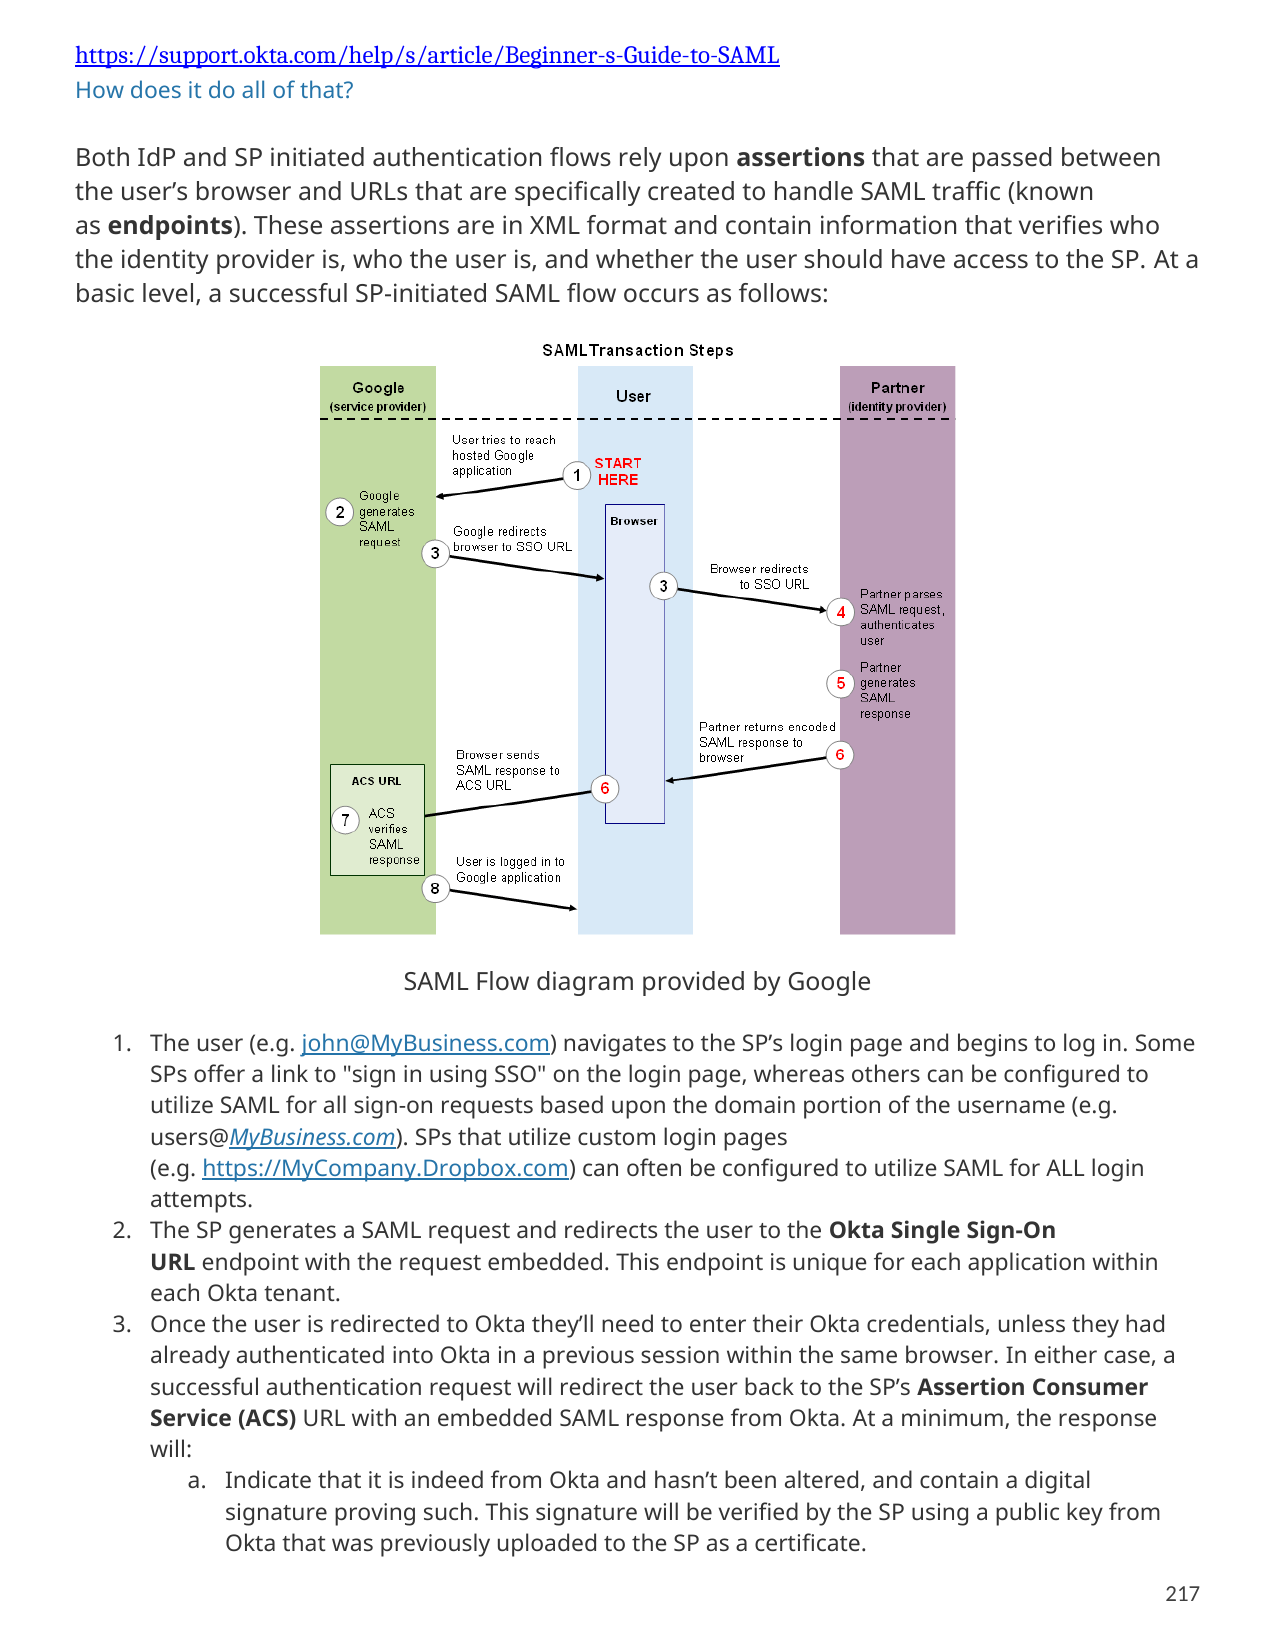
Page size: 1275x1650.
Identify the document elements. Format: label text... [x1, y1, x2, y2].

list The SP generates a SAML request and redirects the user to the Okta Single Sign-On URL endpoint with the request embedded. This endpoint is unique for each application within each Okta tenant. [112, 1214, 1200, 1308]
picture [319, 338, 956, 935]
subtitle https://support.okta.com/help/s/article/Beginner-s-Guide-to-SAML [75, 41, 1200, 70]
list Once the user is redirected to Okta they’ll need to enter their Okta credentials, unless they had already authenticated into Okta in a previous session within the same browser. In either case, a successful authentication request will redirect the user back to the SP’s Assertion Consumer Service (ACS) URL with an embedded SAML response from Okta. At a minimum, the response will: [112, 1308, 1200, 1464]
text Both IdP and SP initiated authentication flows rely upon assertions that are passed between the user’s browser and URLs that are specifically created to handle SAML traffic (known as endpoints). These assertions are in XML format and contain information that verifies who the identity provider is, who the user is, and whether the user should have access to the SP. At a basic level, a successful SP-initiated SAML flow occurs as follows: [75, 139, 1200, 310]
list The user (e.g. john@MyBusiness.com) navigates to the SP’s login page and begins to log in. Some SPs offer a link to "sign in using SSO" on the login page, whereas others can be configured to utilize SAML for all sign-on requests based upon the domain portion of the username (e.g. users@MyBusiness.com). SPs that utilize custom login pages (e.g. https://MyCompany.Dropbox.com) can often be configured to utilize SAML for ALL login attempts. [112, 1027, 1200, 1214]
text SAML Flow diagram provided by Google [75, 963, 1200, 997]
text How does it do all of that? [75, 74, 1200, 106]
list Indicate that it is indeed from Okta and hasn’t been altered, and contain a digital signature proving such. This signature will be verified by the SP using a public key from Okta that was previously uploaded to the SP as a certificate. [187, 1464, 1200, 1558]
